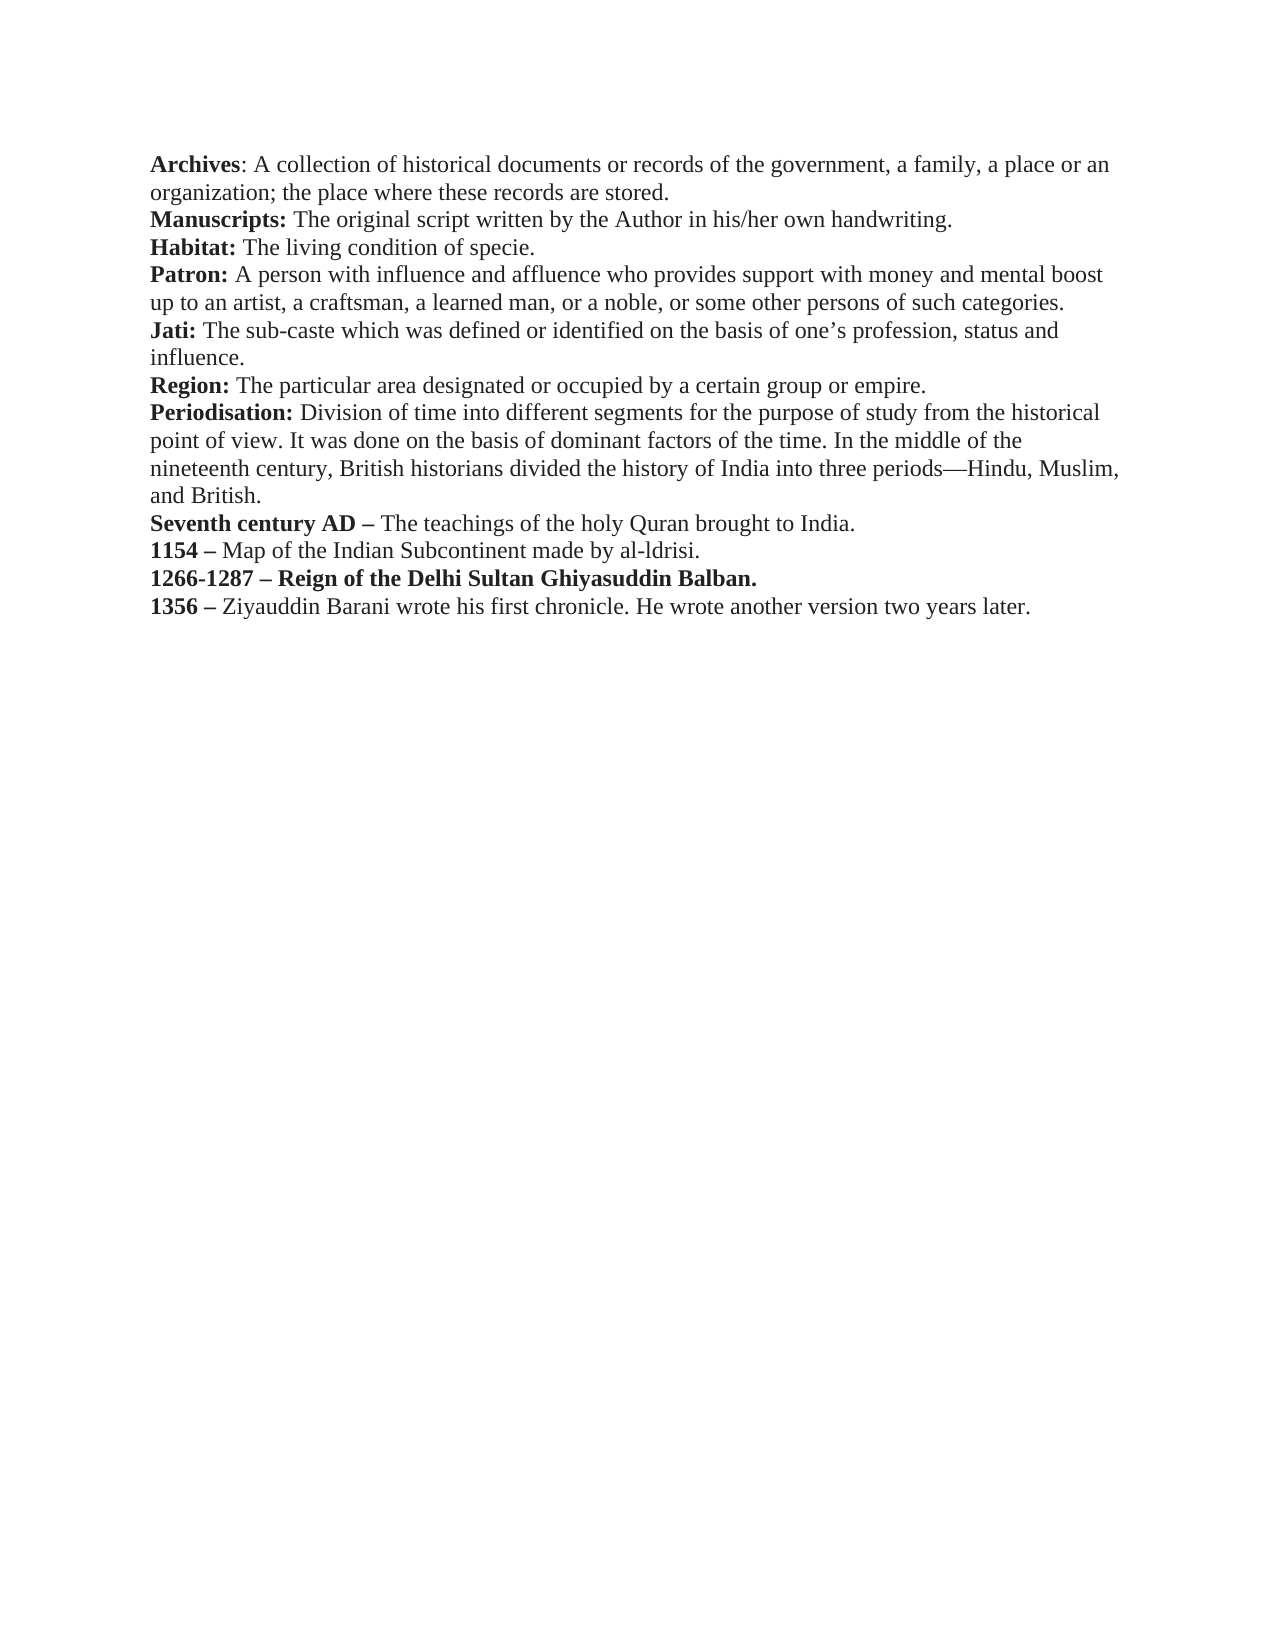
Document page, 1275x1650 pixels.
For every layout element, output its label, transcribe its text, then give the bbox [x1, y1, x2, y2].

text Patron: A person with influence and affluence who provides support with money and mental boost up to an artist, a craftsman, a learned man, or a noble, or some other persons of such categories. [150, 260, 1125, 316]
text Jati: The sub-caste which was defined or identified on the basis of one’s profession, status and influence. [150, 316, 1125, 371]
text Seventh century AD – The teachings of the holy Quran brought to India. [150, 509, 1125, 536]
text 1266-1287 – Reign of the Delhi Sultan Ghiyasuddin Balban. [150, 564, 1125, 592]
text Archives: A collection of historical documents or records of the government, a family, a place or an organization; the place where these records are stored. [150, 150, 1125, 205]
text Habitat: The living condition of specie. [150, 233, 1125, 260]
text Manuscripts: The original script written by the Author in his/her own handwriting. [150, 205, 1125, 233]
text Periodisation: Division of time into different segments for the purpose of study from the historical point of view. It was done on the basis of dominant factors of the time. In the middle of the nineteenth century, British historians divided the history of India into three periods—Hindu, Muslim, and British. [150, 398, 1125, 509]
text 1154 – Map of the Indian Subcontinent made by al-ldrisi. [150, 536, 1125, 564]
text Region: The particular area designated or occupied by a certain group or empire. [150, 371, 1125, 398]
text 1356 – Ziyauddin Barani wrote his first chronicle. He wrote another version two years later. [150, 592, 1125, 619]
